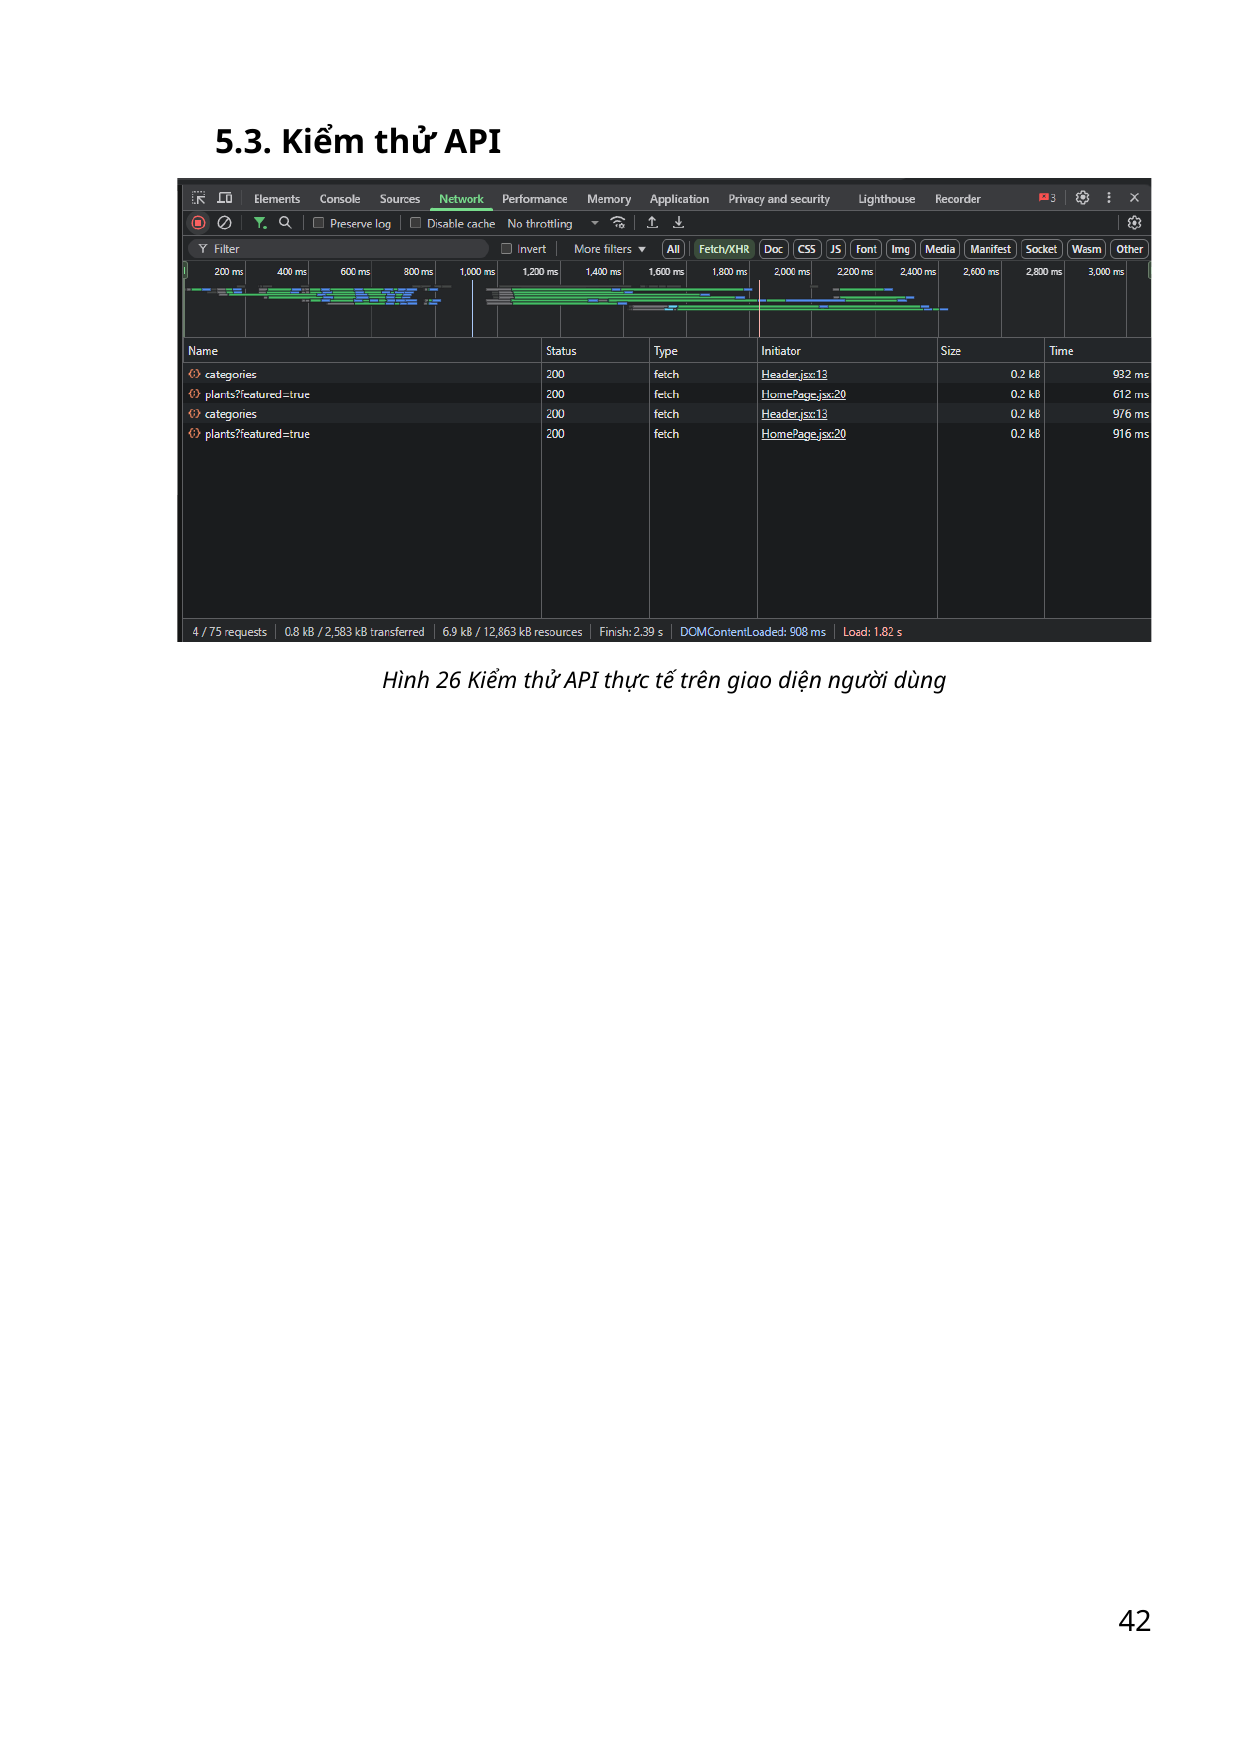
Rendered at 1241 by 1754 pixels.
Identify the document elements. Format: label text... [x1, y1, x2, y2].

text Hình 26 Kiểm thử API thực tế trên giao diện người dùng [177, 664, 1152, 696]
picture [177, 178, 1152, 642]
subtitle Kiểm thử API [215, 118, 1152, 163]
